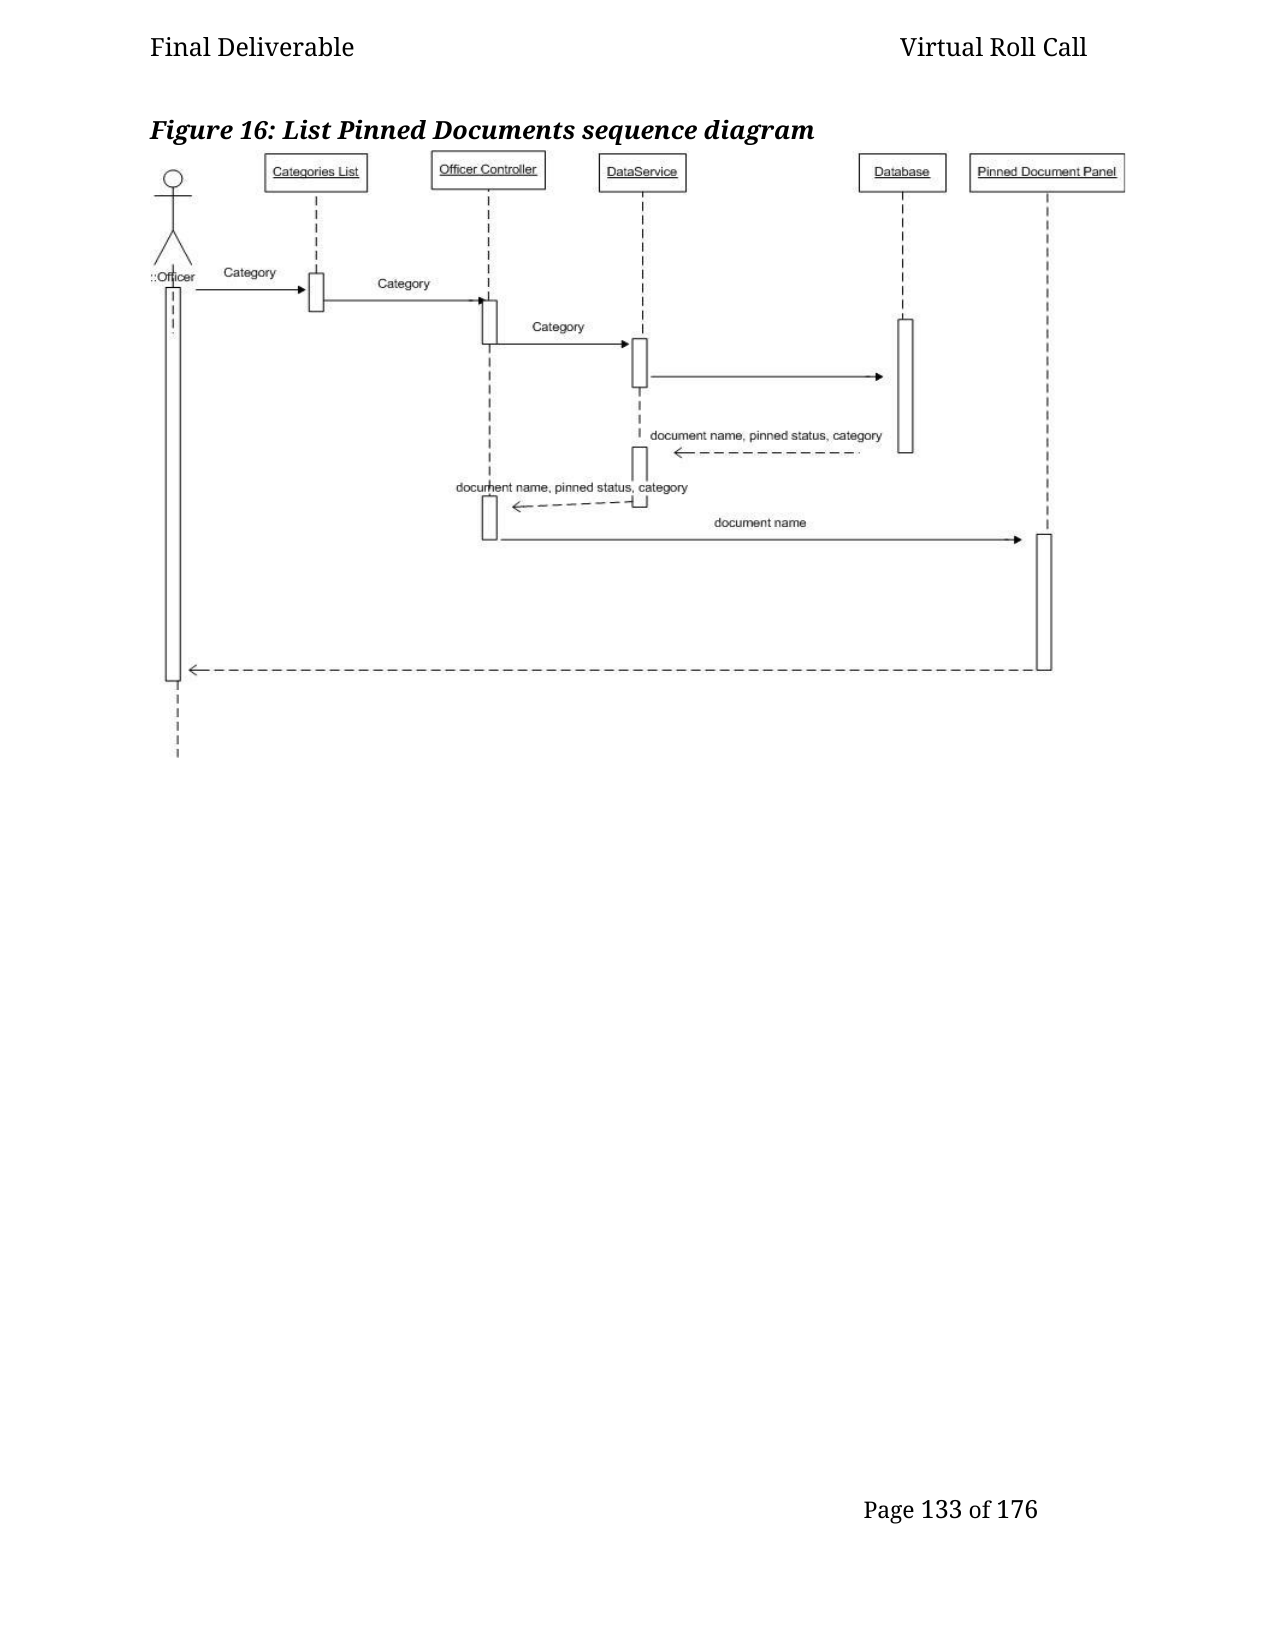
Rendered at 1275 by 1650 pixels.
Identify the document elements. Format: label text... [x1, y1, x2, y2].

subtitle Figure 16: List Pinned Documents sequence diagram [150, 112, 1125, 147]
picture [150, 150, 1125, 758]
